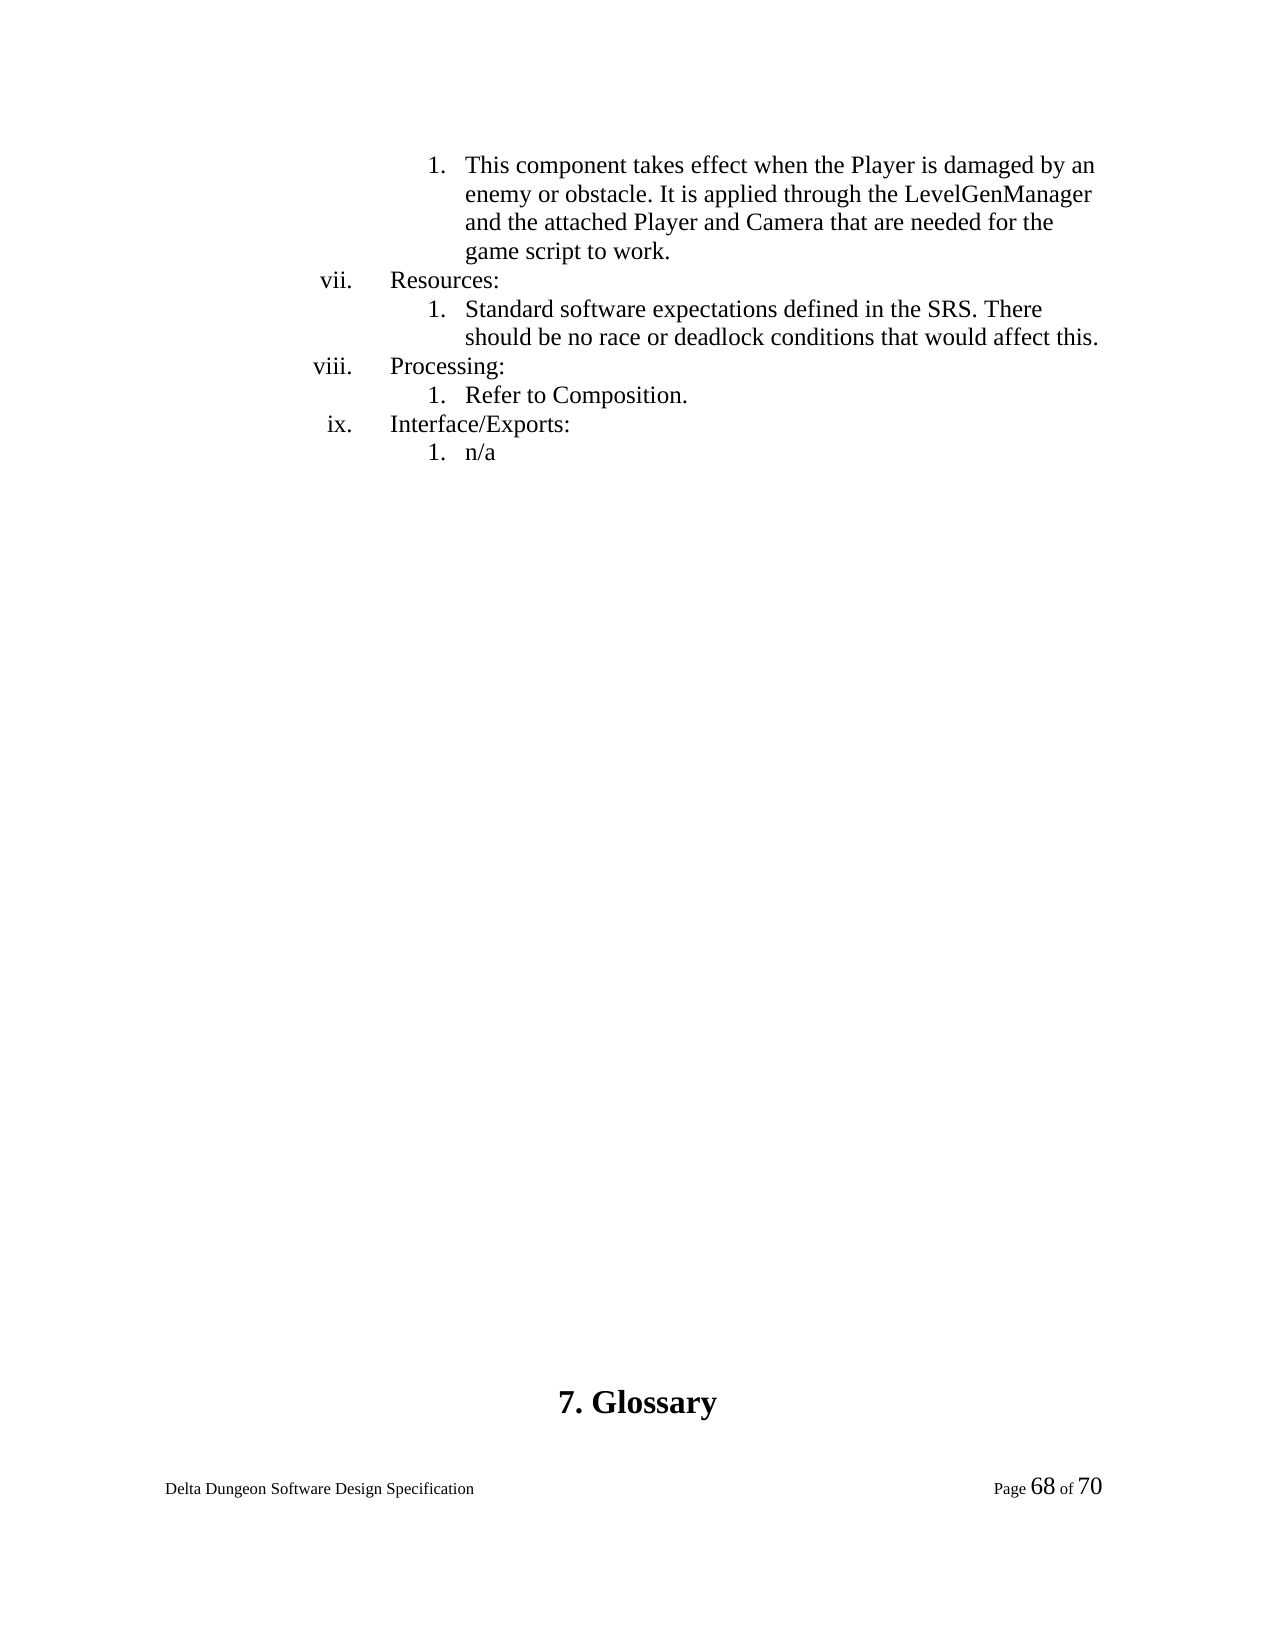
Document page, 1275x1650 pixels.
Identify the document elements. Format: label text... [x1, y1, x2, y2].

list Standard software expectations defined in the SRS. There should be no race or deadlock conditions that would affect this. [427, 294, 1110, 351]
subtitle 7. Glossary [165, 1382, 1110, 1421]
list n/a [427, 437, 1110, 466]
list Refer to Composition. [427, 380, 1110, 409]
list Processing: [352, 351, 1110, 380]
list Resources: [352, 265, 1110, 294]
list Interface/Exports: [352, 409, 1110, 437]
list This component takes effect when the Player is damaged by an enemy or obstacle. It is applied through the LevelGenManager and the attached Player and Camera that are needed for the game script to work. [427, 150, 1110, 265]
